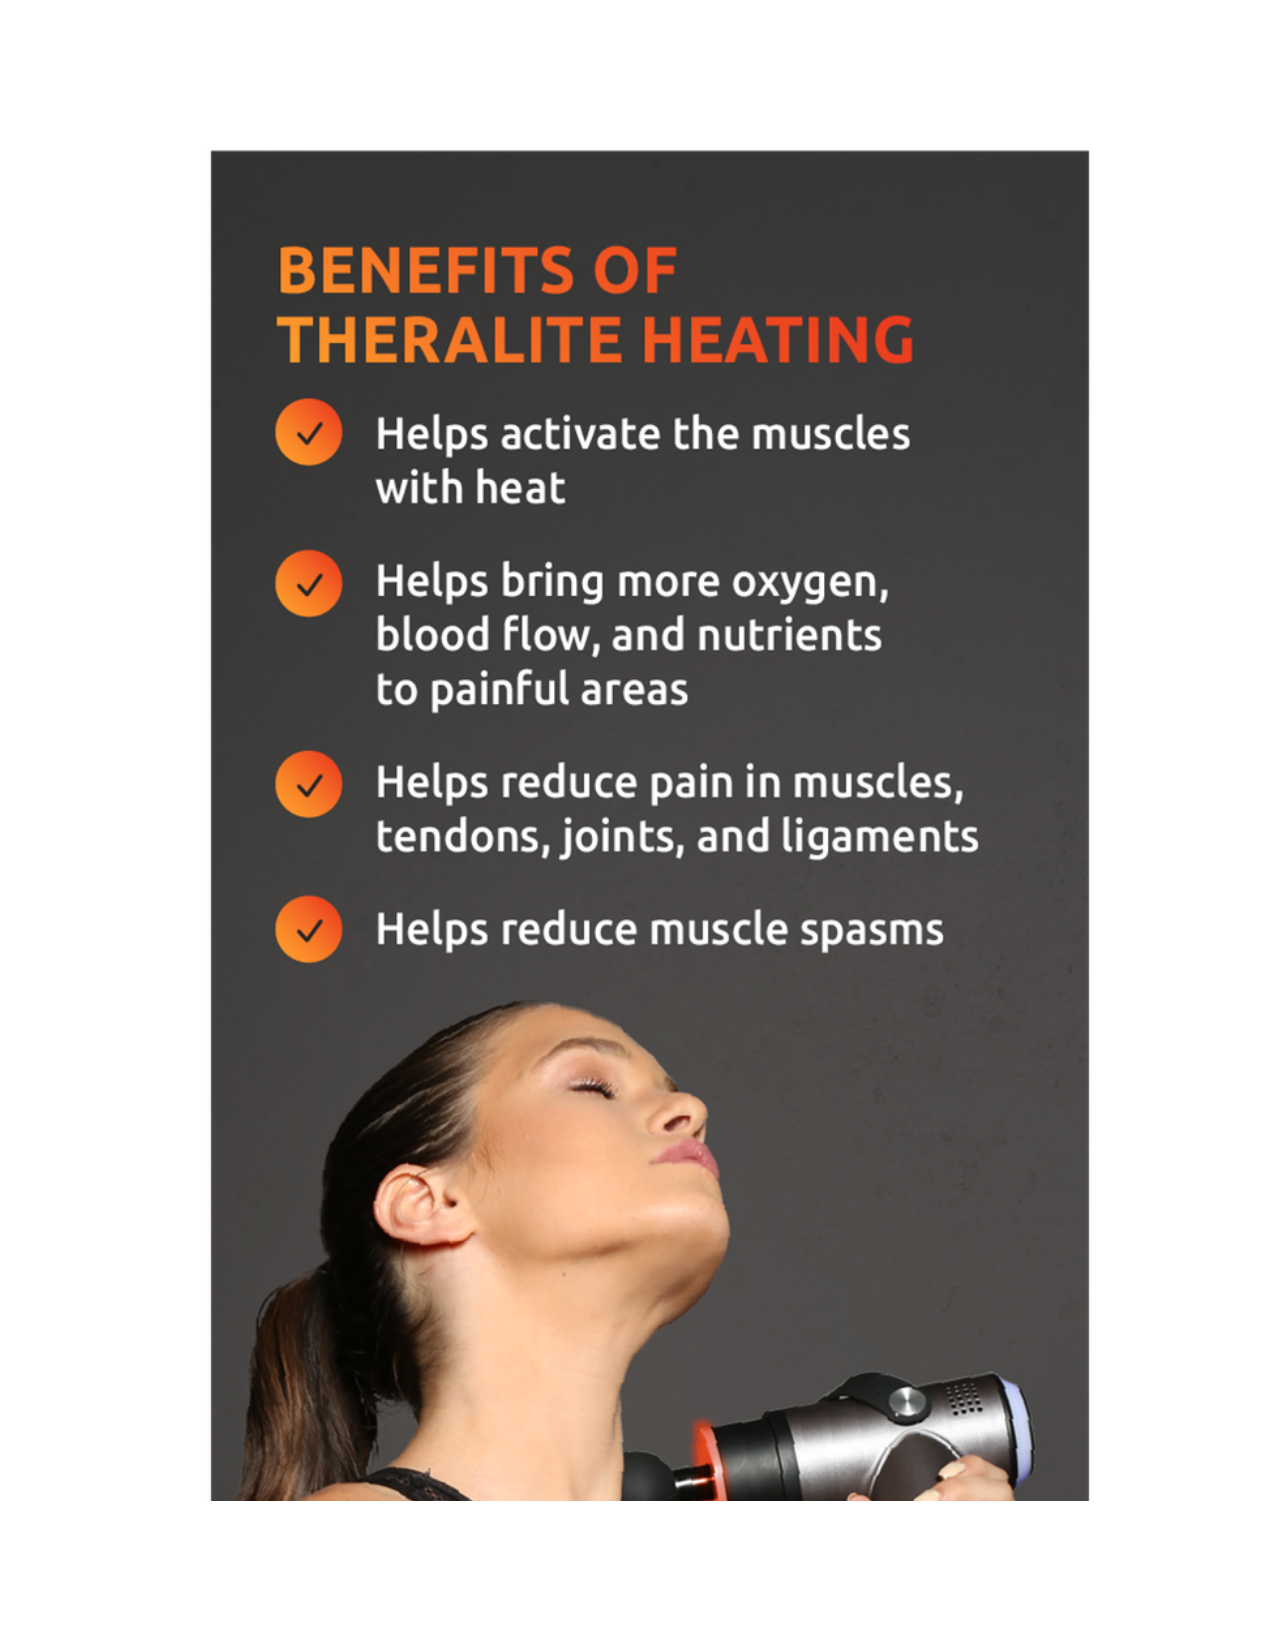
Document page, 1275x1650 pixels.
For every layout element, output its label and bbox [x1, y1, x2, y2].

picture [206, 150, 1093, 1501]
